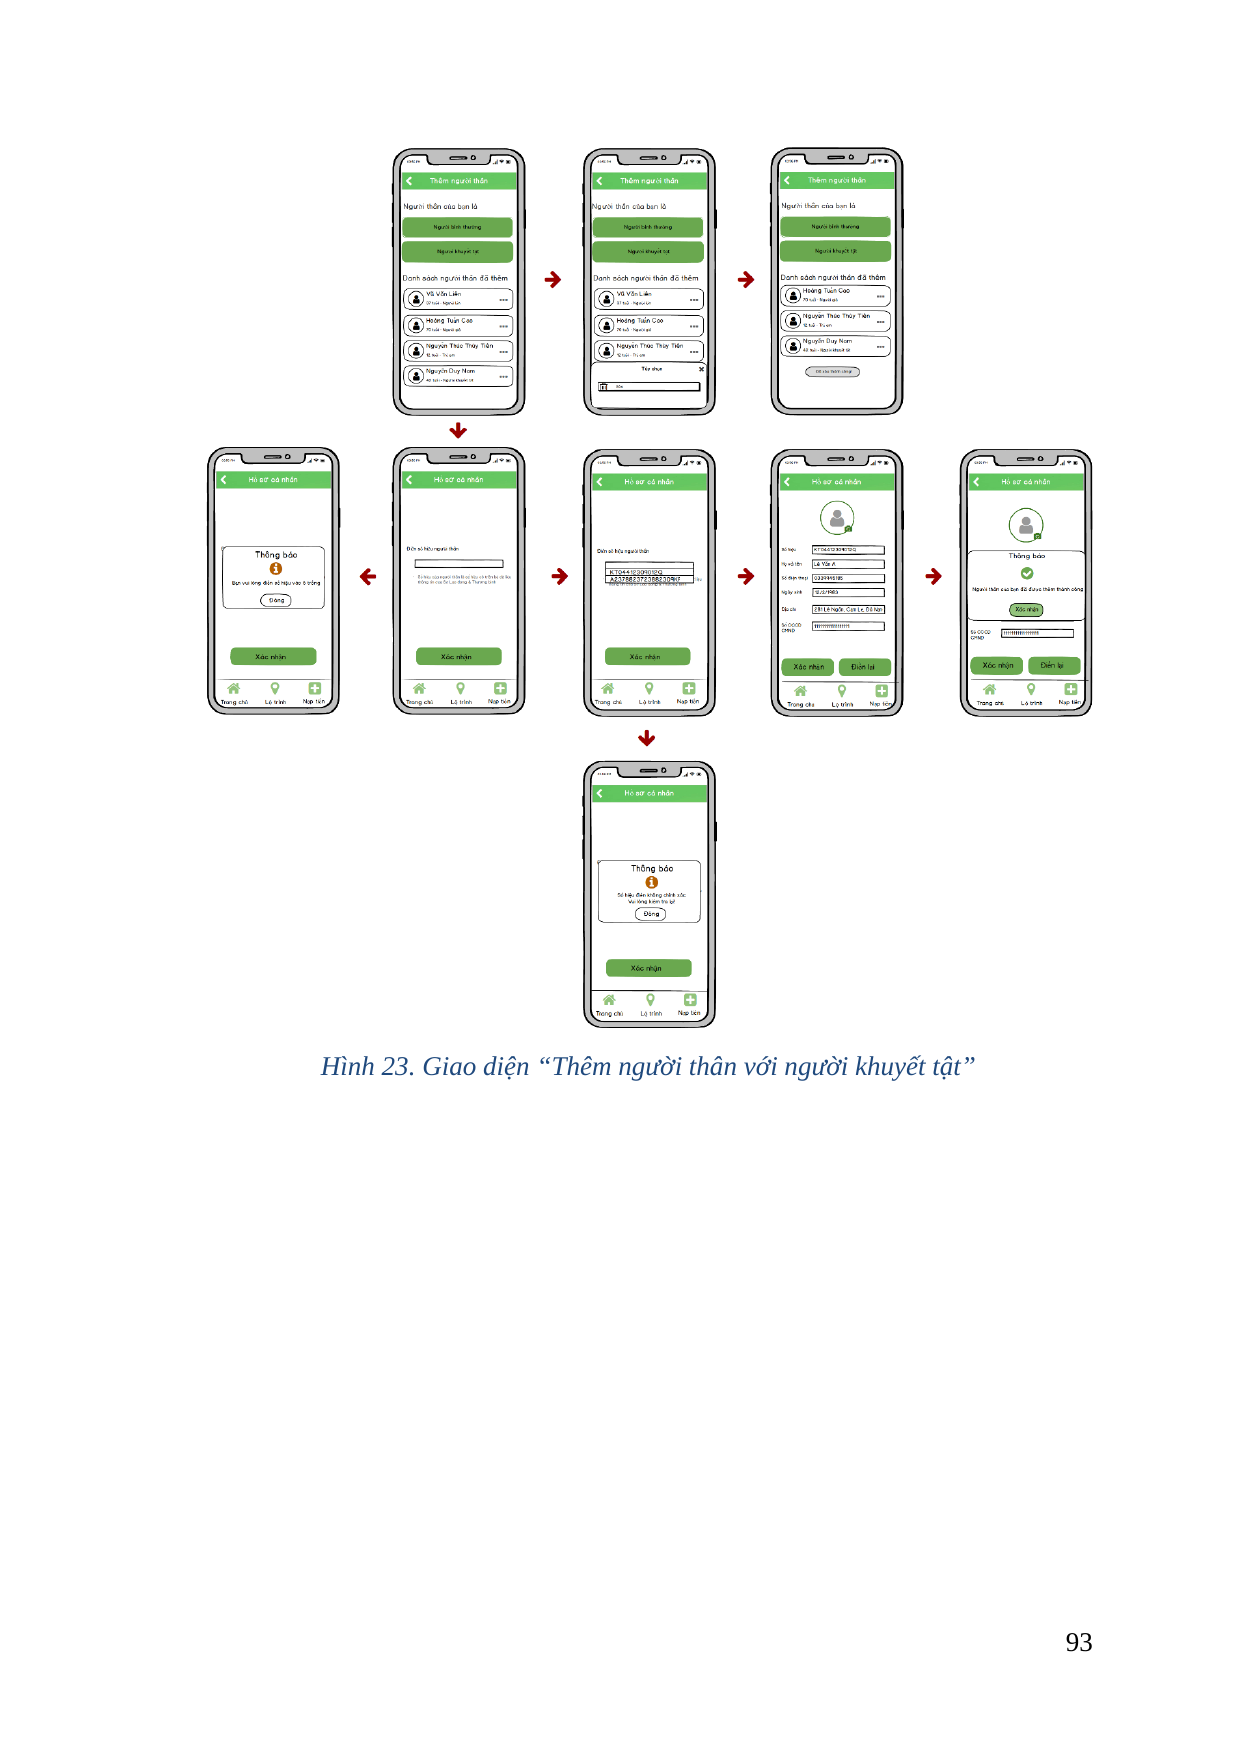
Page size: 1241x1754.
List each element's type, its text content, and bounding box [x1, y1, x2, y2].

picture [206, 147, 1093, 1028]
text Hình 23. Giao diện “Thêm người thân với người khuyết tật” [207, 1050, 1092, 1081]
